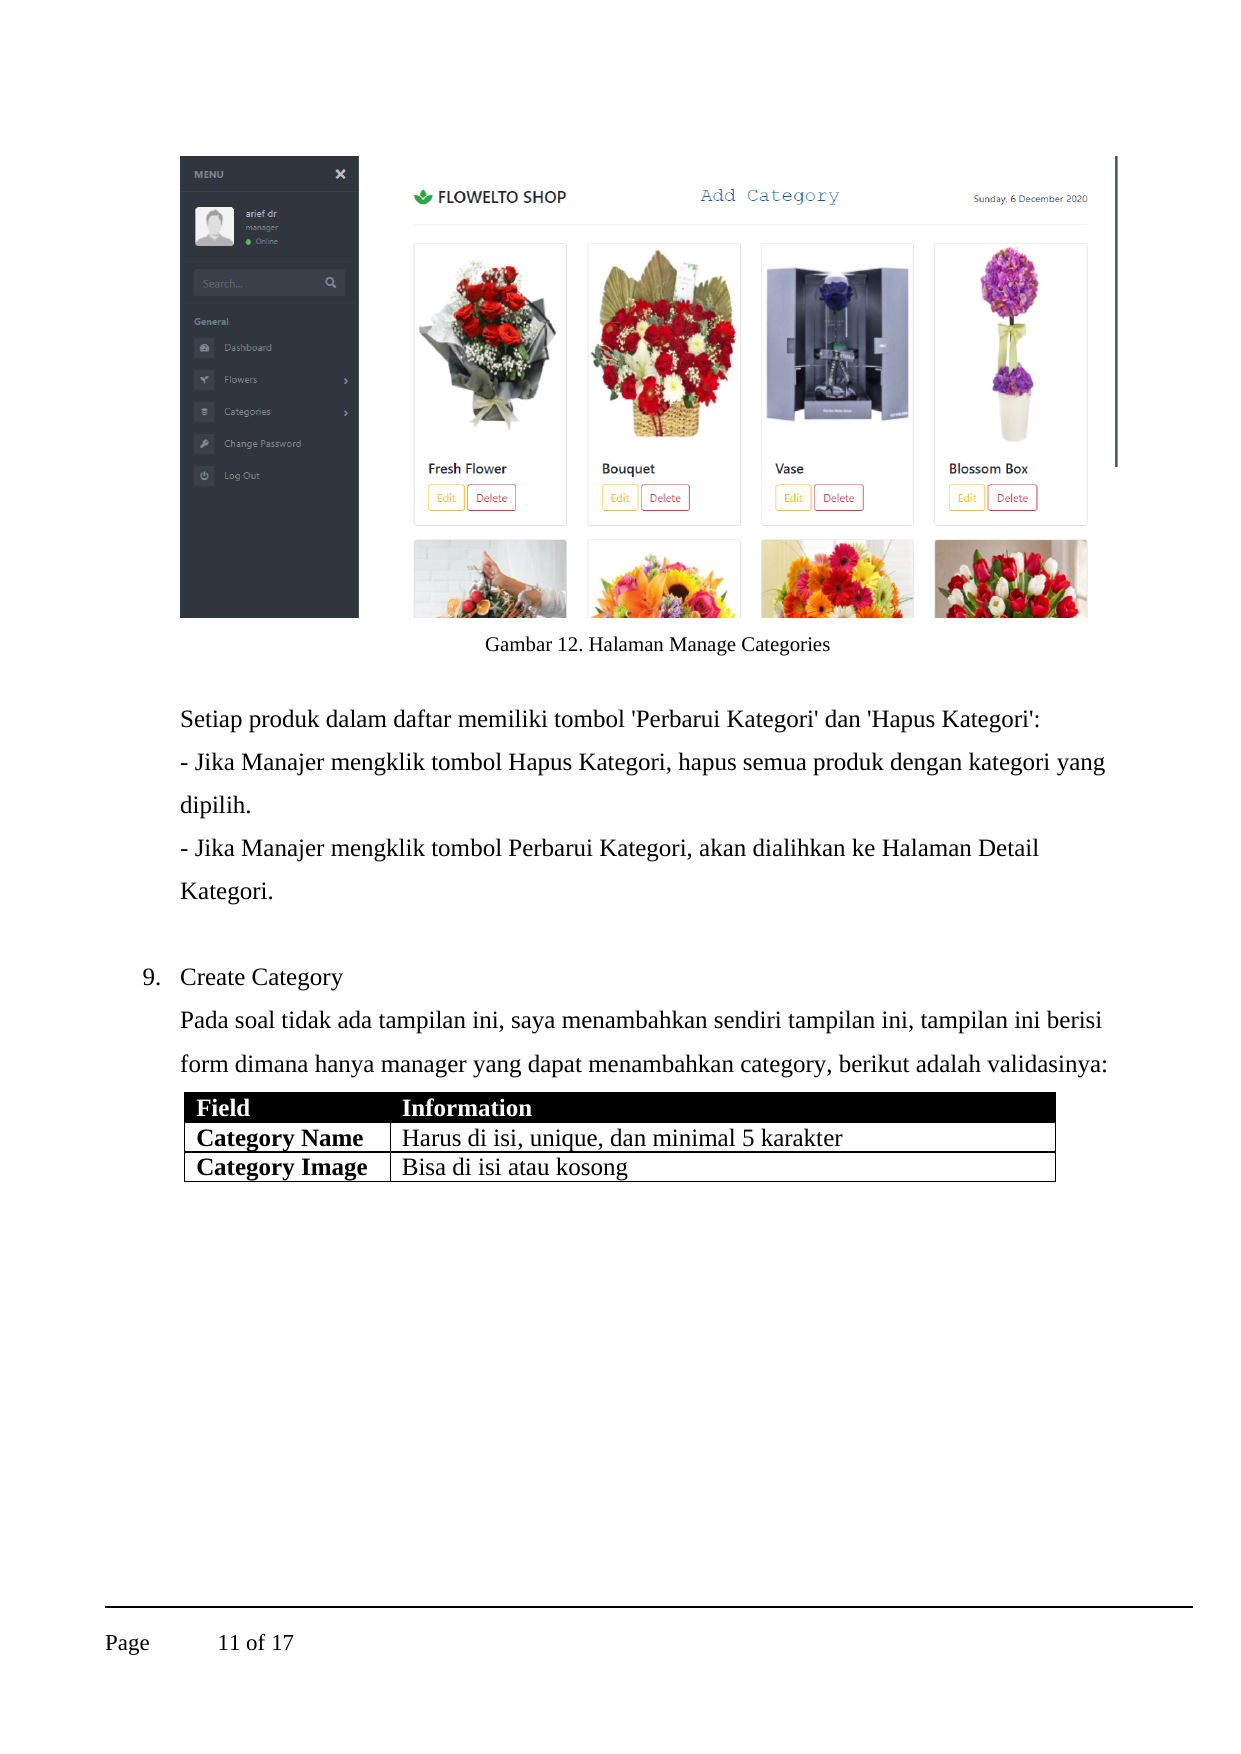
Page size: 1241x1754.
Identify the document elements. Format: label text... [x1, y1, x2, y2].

table_cell Category Image [185, 1153, 390, 1181]
list Gambar 12. Halaman Manage Categories [180, 632, 1135, 656]
list Create Category [142, 962, 1135, 991]
table_cell Category Name [185, 1123, 390, 1151]
picture [180, 156, 1118, 618]
table_header Field [185, 1093, 390, 1122]
list Setiap produk dalam daftar memiliki tombol 'Perbarui Kategori' dan 'Hapus Kategori': [180, 704, 1135, 732]
table_cell Harus di isi, unique, dan minimal 5 karakter [391, 1123, 1055, 1151]
table_header Information [391, 1093, 1055, 1122]
list - Jika Manajer mengklik tombol Hapus Kategori, hapus semua produk dengan kategori yang dipilih. [180, 747, 1135, 819]
table_cell Bisa di isi atau kosong [391, 1153, 1055, 1181]
list - Jika Manajer mengklik tombol Perbarui Kategori, akan dialihkan ke Halaman Detail Kategori. [180, 833, 1135, 905]
list Pada soal tidak ada tampilan ini, saya menambahkan sendiri tampilan ini, tampilan ini berisi form dimana hanya manager yang dapat menambahkan category, berikut adalah validasinya: [180, 1006, 1135, 1077]
